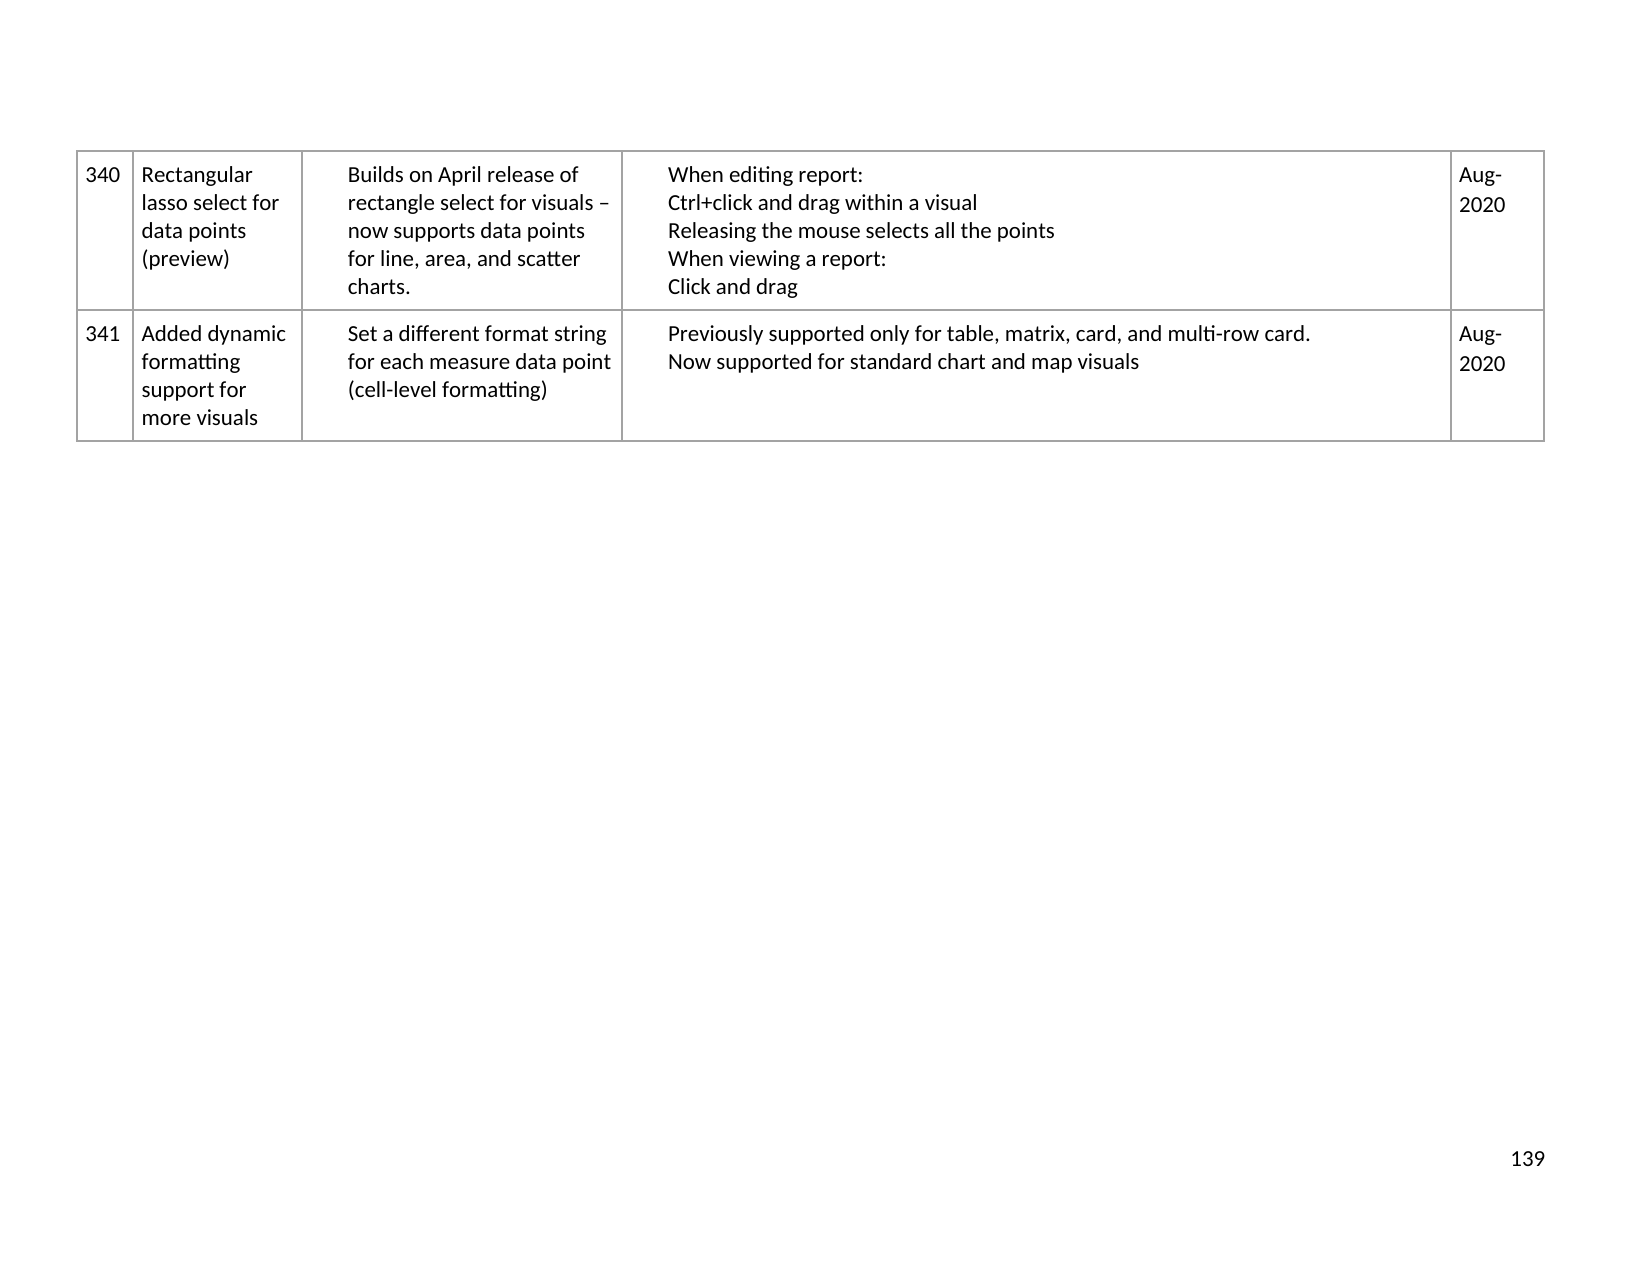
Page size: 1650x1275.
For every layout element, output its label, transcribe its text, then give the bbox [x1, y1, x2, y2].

table_cell Rectangular lasso select for data points (preview) [134, 152, 301, 309]
table_cell Aug-2020 [1452, 311, 1543, 440]
table_cell Added dynamic formatting support for more visuals [134, 311, 301, 440]
table_cell 341 [78, 311, 132, 440]
table_cell Builds on April release of rectangle select for visuals – now supports data points for line, area, and scatter charts. [303, 152, 621, 309]
table_cell Set a different format string for each measure data point (cell-level formatting) [303, 311, 621, 440]
table_cell When editing report: Ctrl+click and drag within a visual Releasing the mouse selects all the points When viewing a report: Click and drag [623, 152, 1450, 309]
table_cell Previously supported only for table, matrix, card, and multi-row card. Now supported for standard chart and map visuals [623, 311, 1450, 440]
table_cell 340 [78, 152, 132, 309]
table_cell Aug-2020 [1452, 152, 1543, 309]
